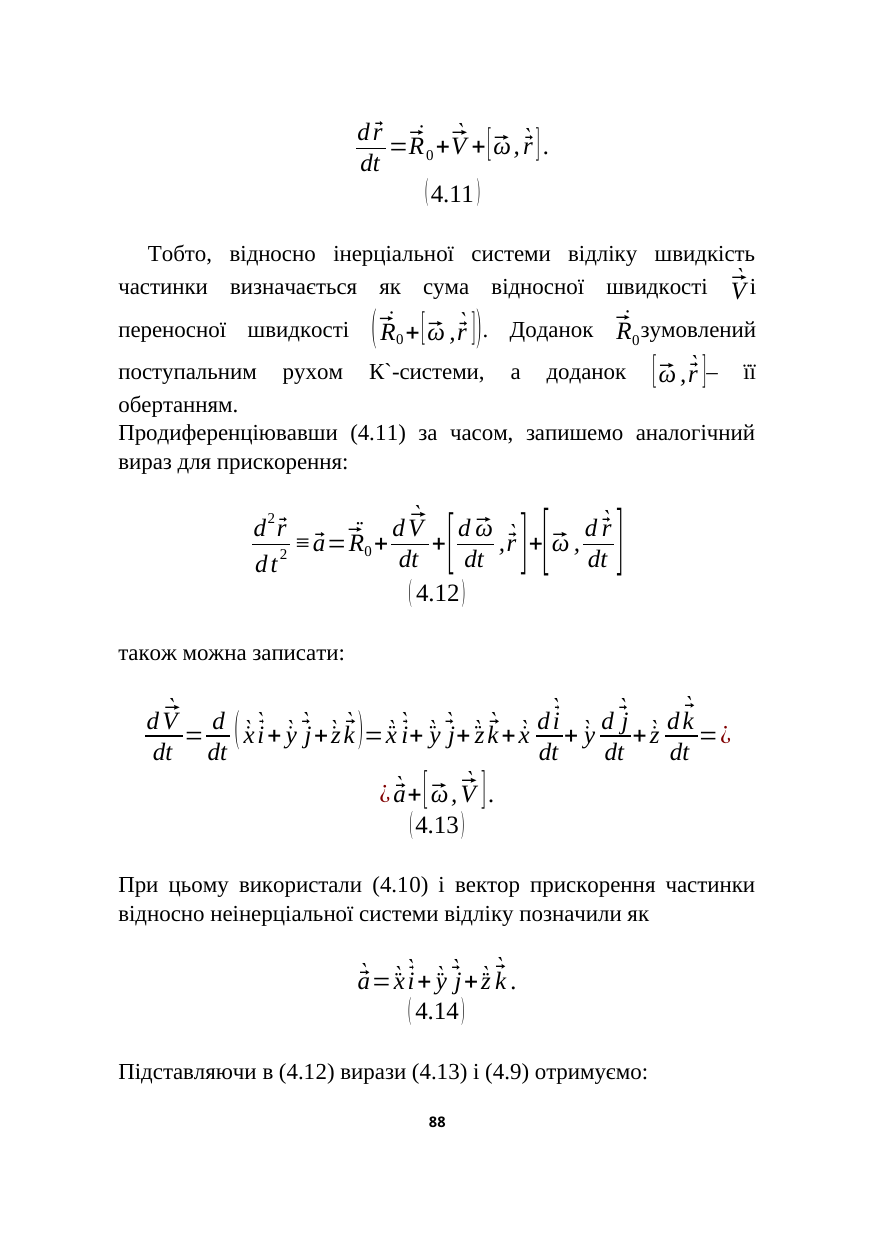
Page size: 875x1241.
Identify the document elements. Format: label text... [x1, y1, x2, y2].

text Тобто, відносно інерціальної системи відліку швидкість частинки визначається як сума відносної швидкості і переносної швидкості . Доданок зумовлений поступальним рухом К`-системи, а доданок – її обертанням. [118, 239, 756, 417]
text Підставляючи в (4.12) вирази (4.13) і (4.9) отримуємо: [118, 1058, 756, 1084]
text Продиференціювавши (4.11) за часом, запишемо аналогічний вираз для прискорення: [118, 419, 756, 474]
text При цьому використали (4.10) і вектор прискорення частинки відносно неінерціальної системи відліку позначили як [118, 872, 756, 926]
text також можна записати: [118, 639, 756, 666]
